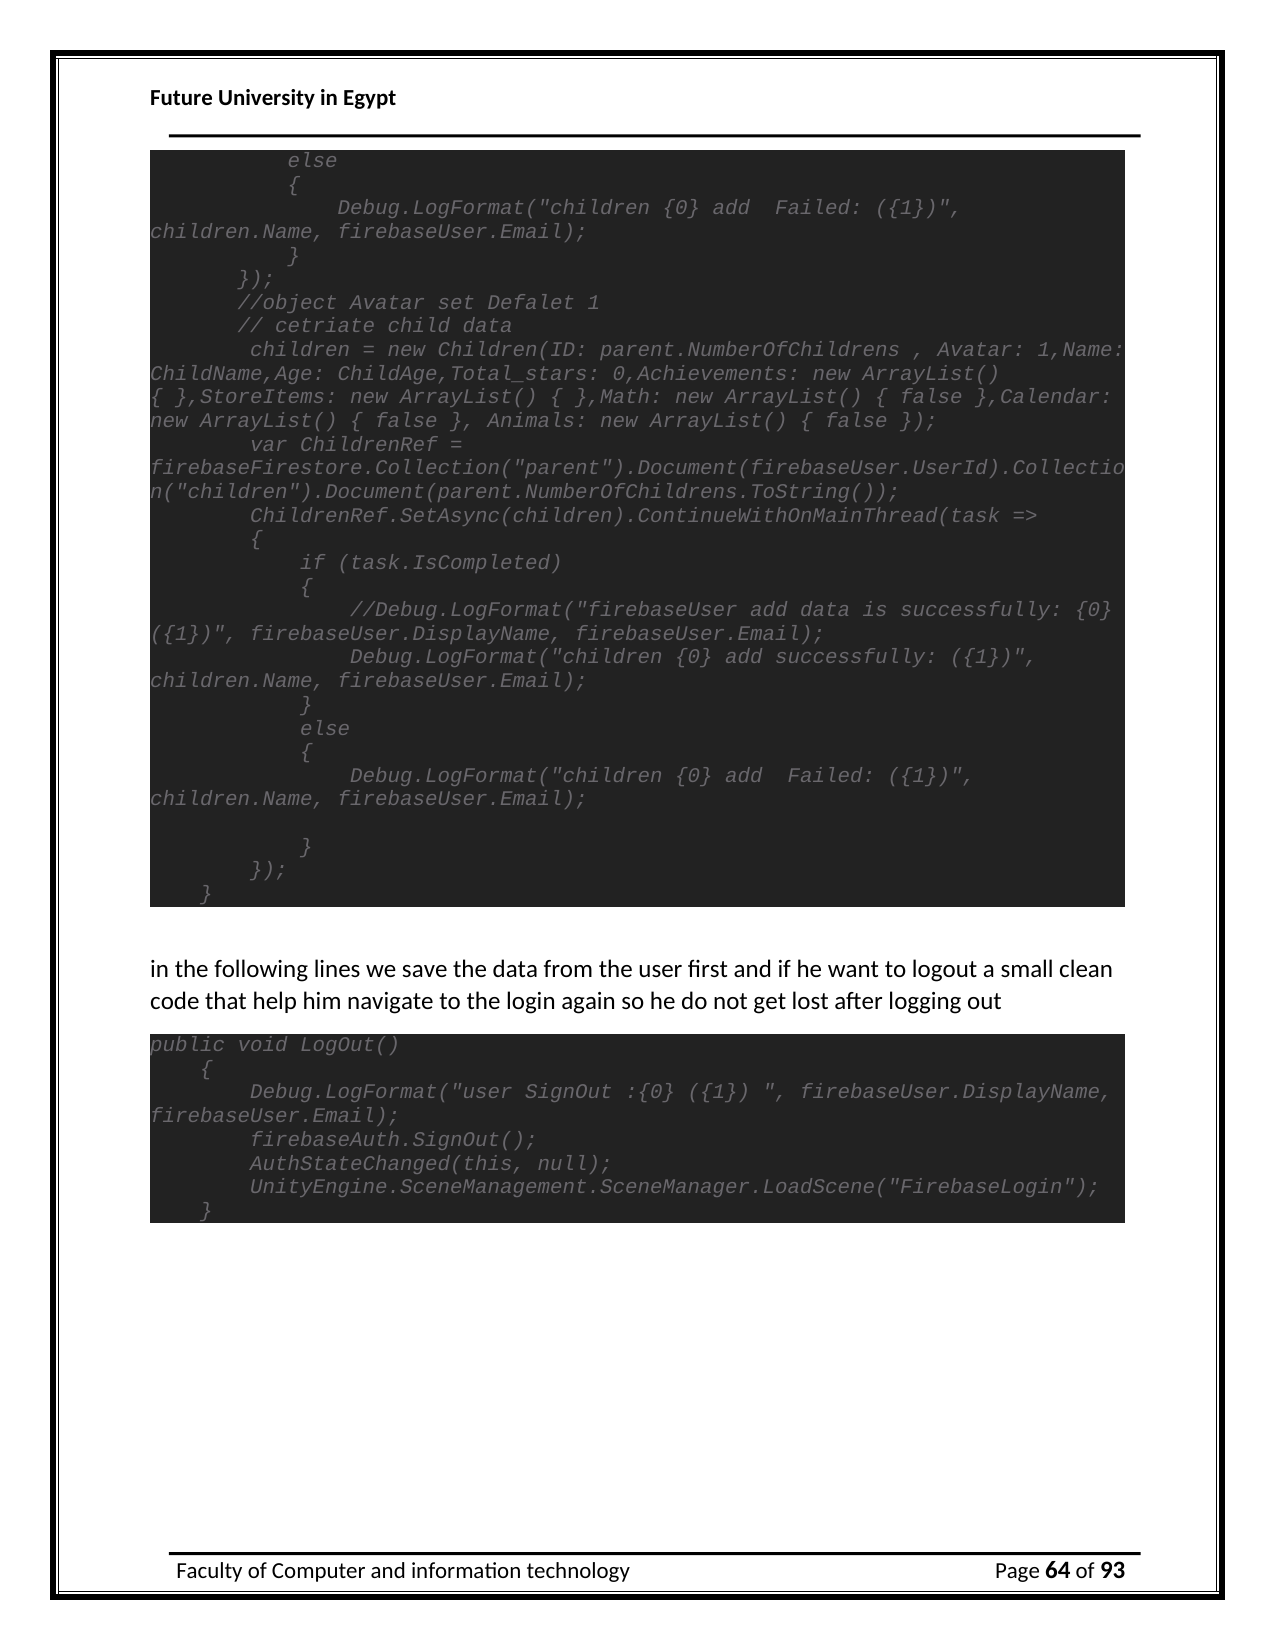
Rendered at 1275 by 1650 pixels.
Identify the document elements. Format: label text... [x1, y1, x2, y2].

text in the following lines we save the data from the user first and if he want to logout a small clean code that help him navigate to the login again so he do not get lost after logging out [150, 953, 1125, 1016]
text public void LogOut() { Debug.LogFormat("user SignOut :{0} ({1}) ", firebaseUser.DisplayName, firebaseUser.Email); firebaseAuth.SignOut(); AuthStateChanged(this, null); UnityEngine.SceneManagement.SceneManager.LoadScene("FirebaseLogin"); } [150, 1034, 1125, 1223]
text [150, 150, 1125, 907]
